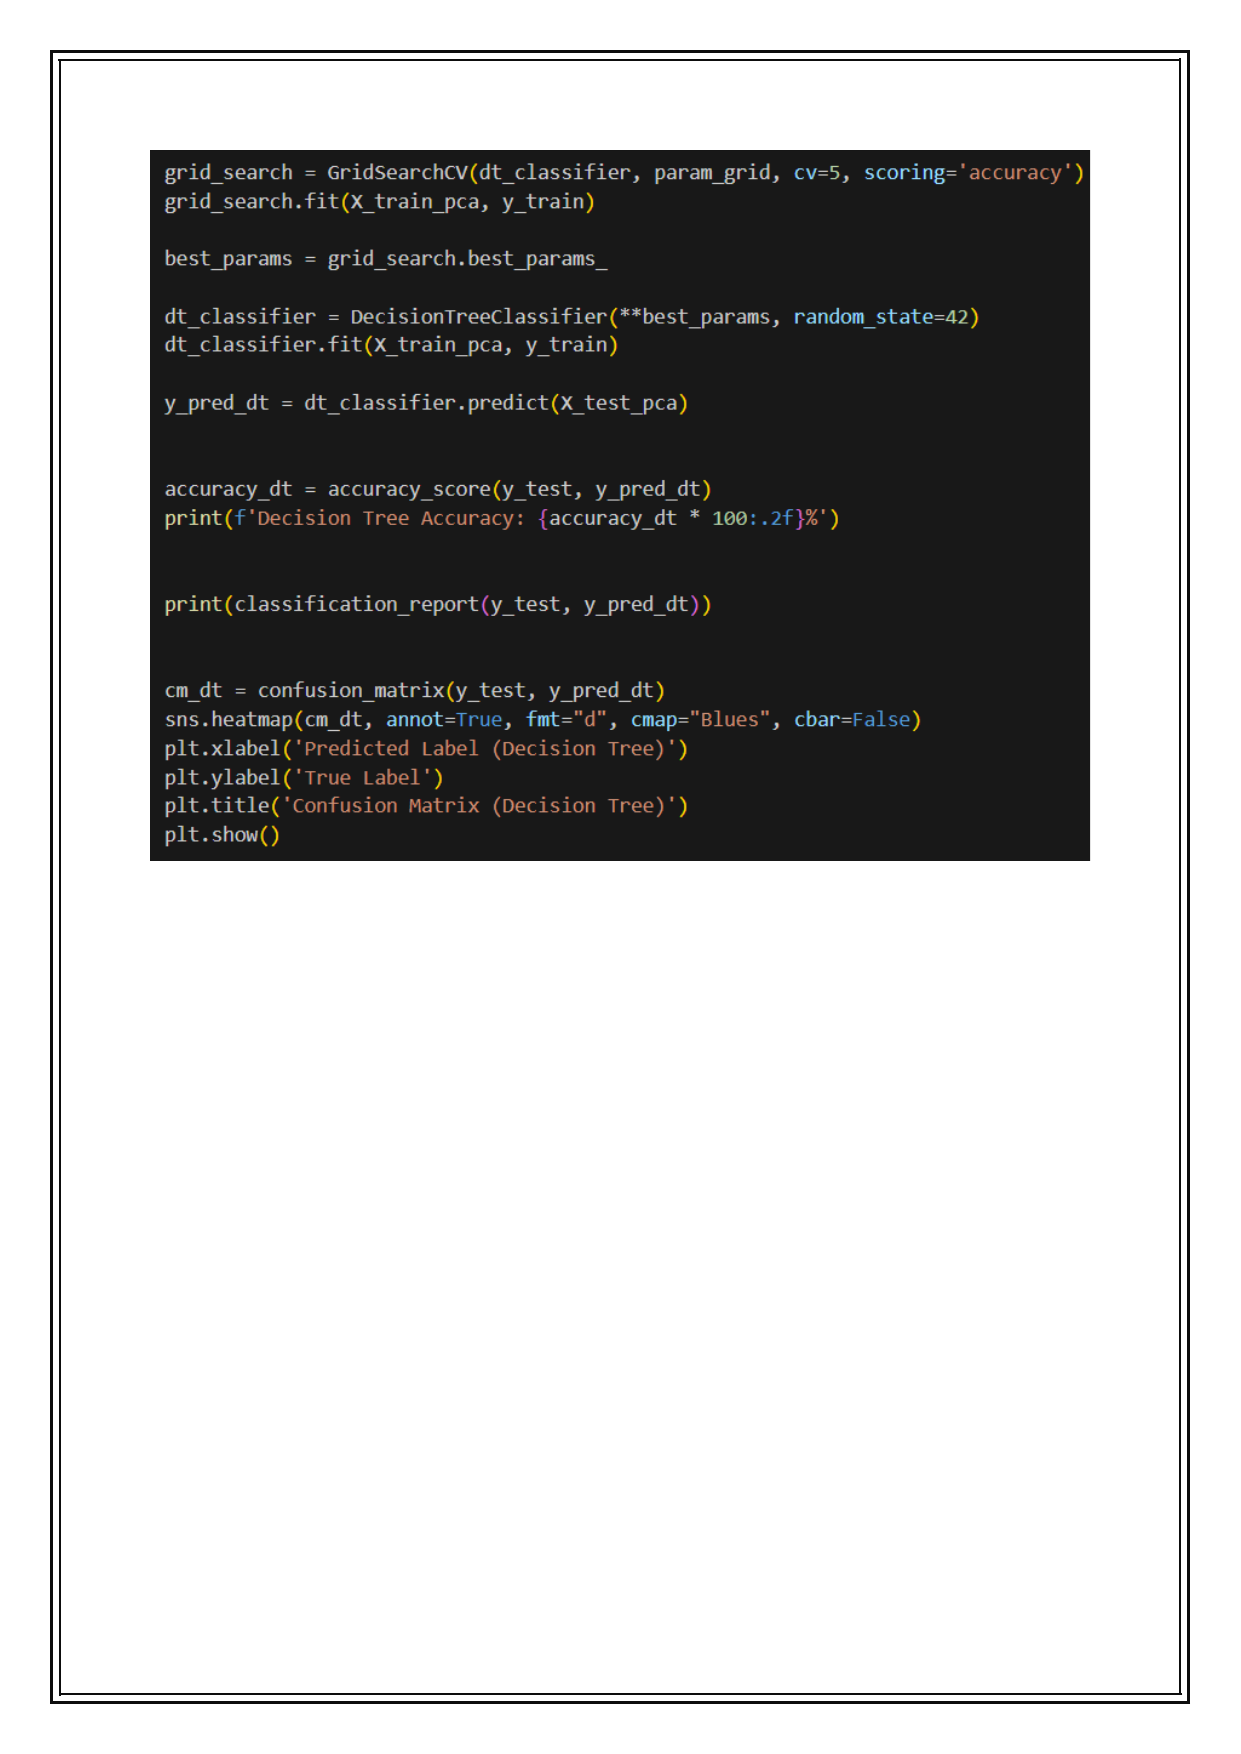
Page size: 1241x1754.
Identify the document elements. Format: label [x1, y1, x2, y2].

picture [150, 150, 1091, 861]
